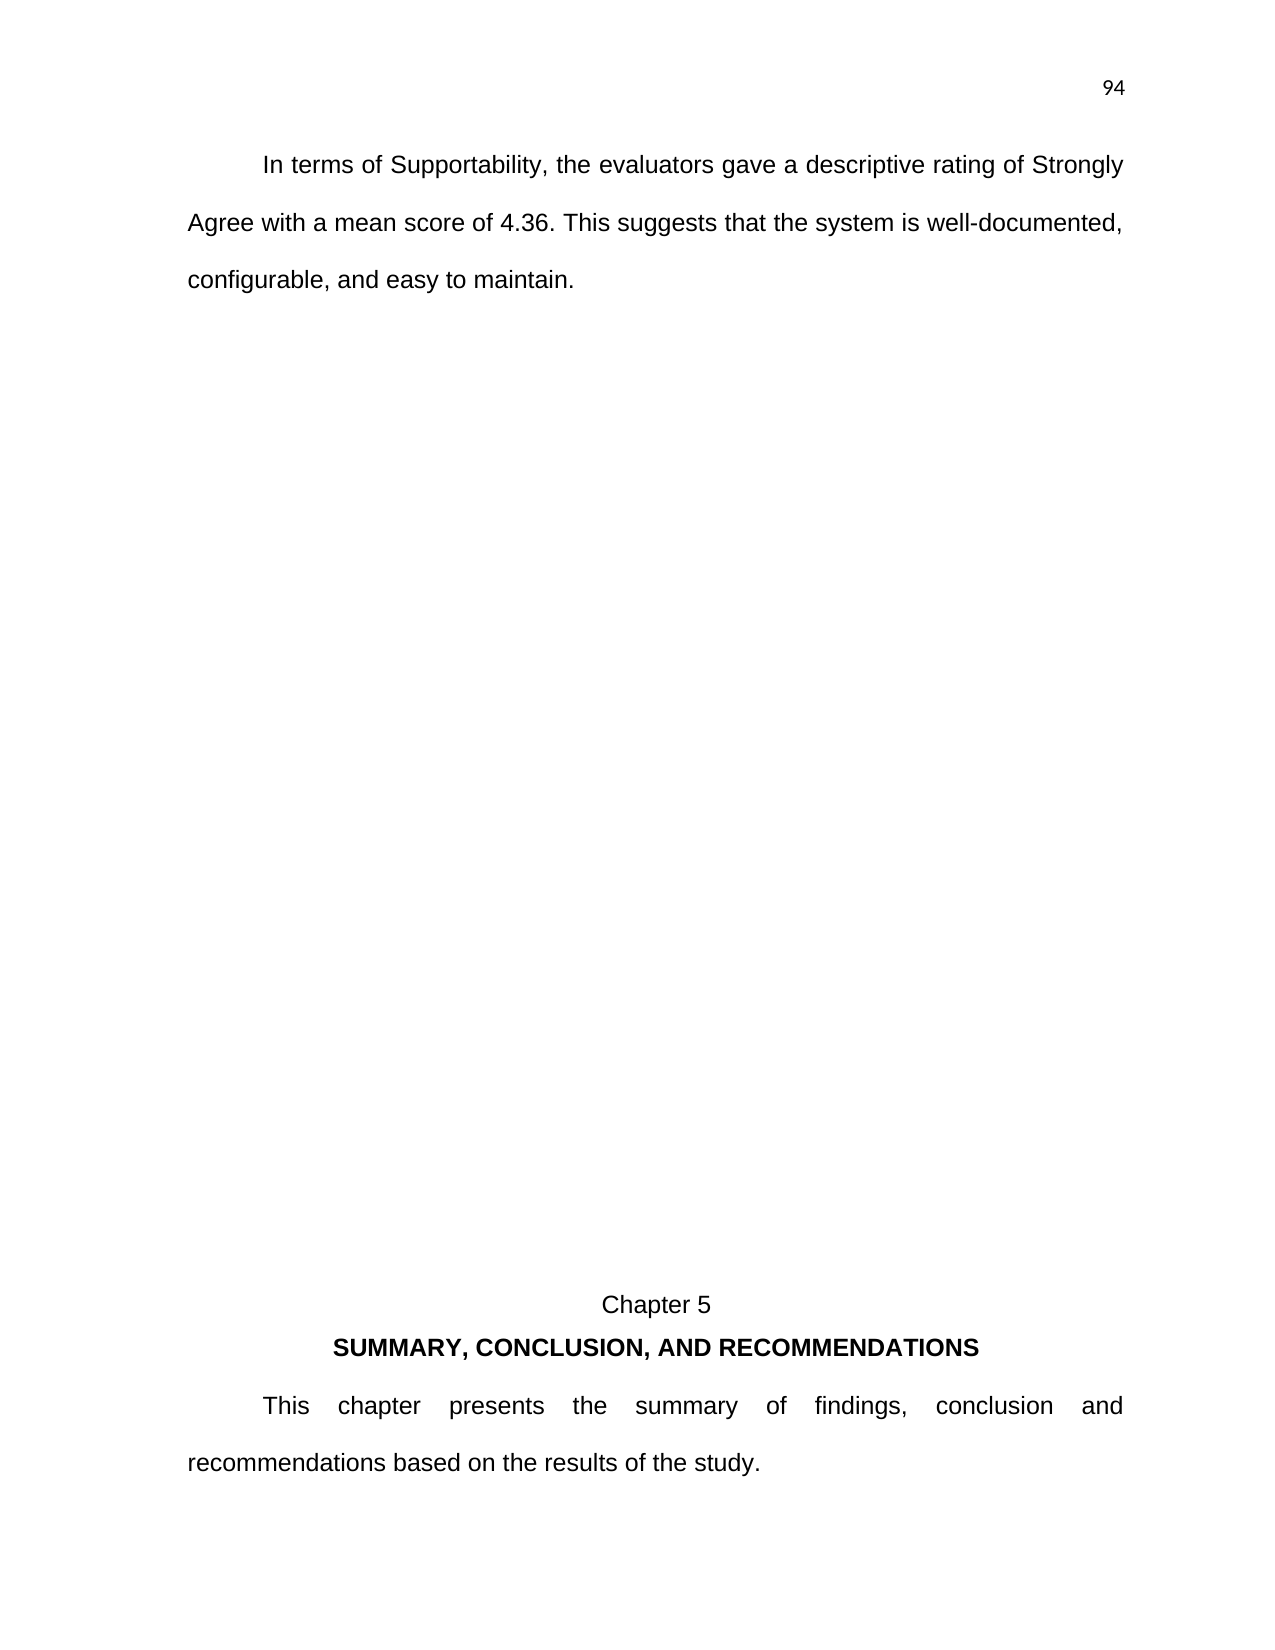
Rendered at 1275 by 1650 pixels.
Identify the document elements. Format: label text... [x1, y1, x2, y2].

text This chapter presents the summary of findings, conclusion and recommendations based on the results of the study. [187, 1391, 1125, 1477]
text In terms of Supportability, the evaluators gave a descriptive rating of Strongly Agree with a mean score of 4.36. This suggests that the system is well-documented, configurable, and easy to maintain. [187, 150, 1125, 294]
text Chapter 5 [187, 1290, 1125, 1319]
text SUMMARY, CONCLUSION, AND RECOMMENDATIONS [187, 1333, 1125, 1362]
